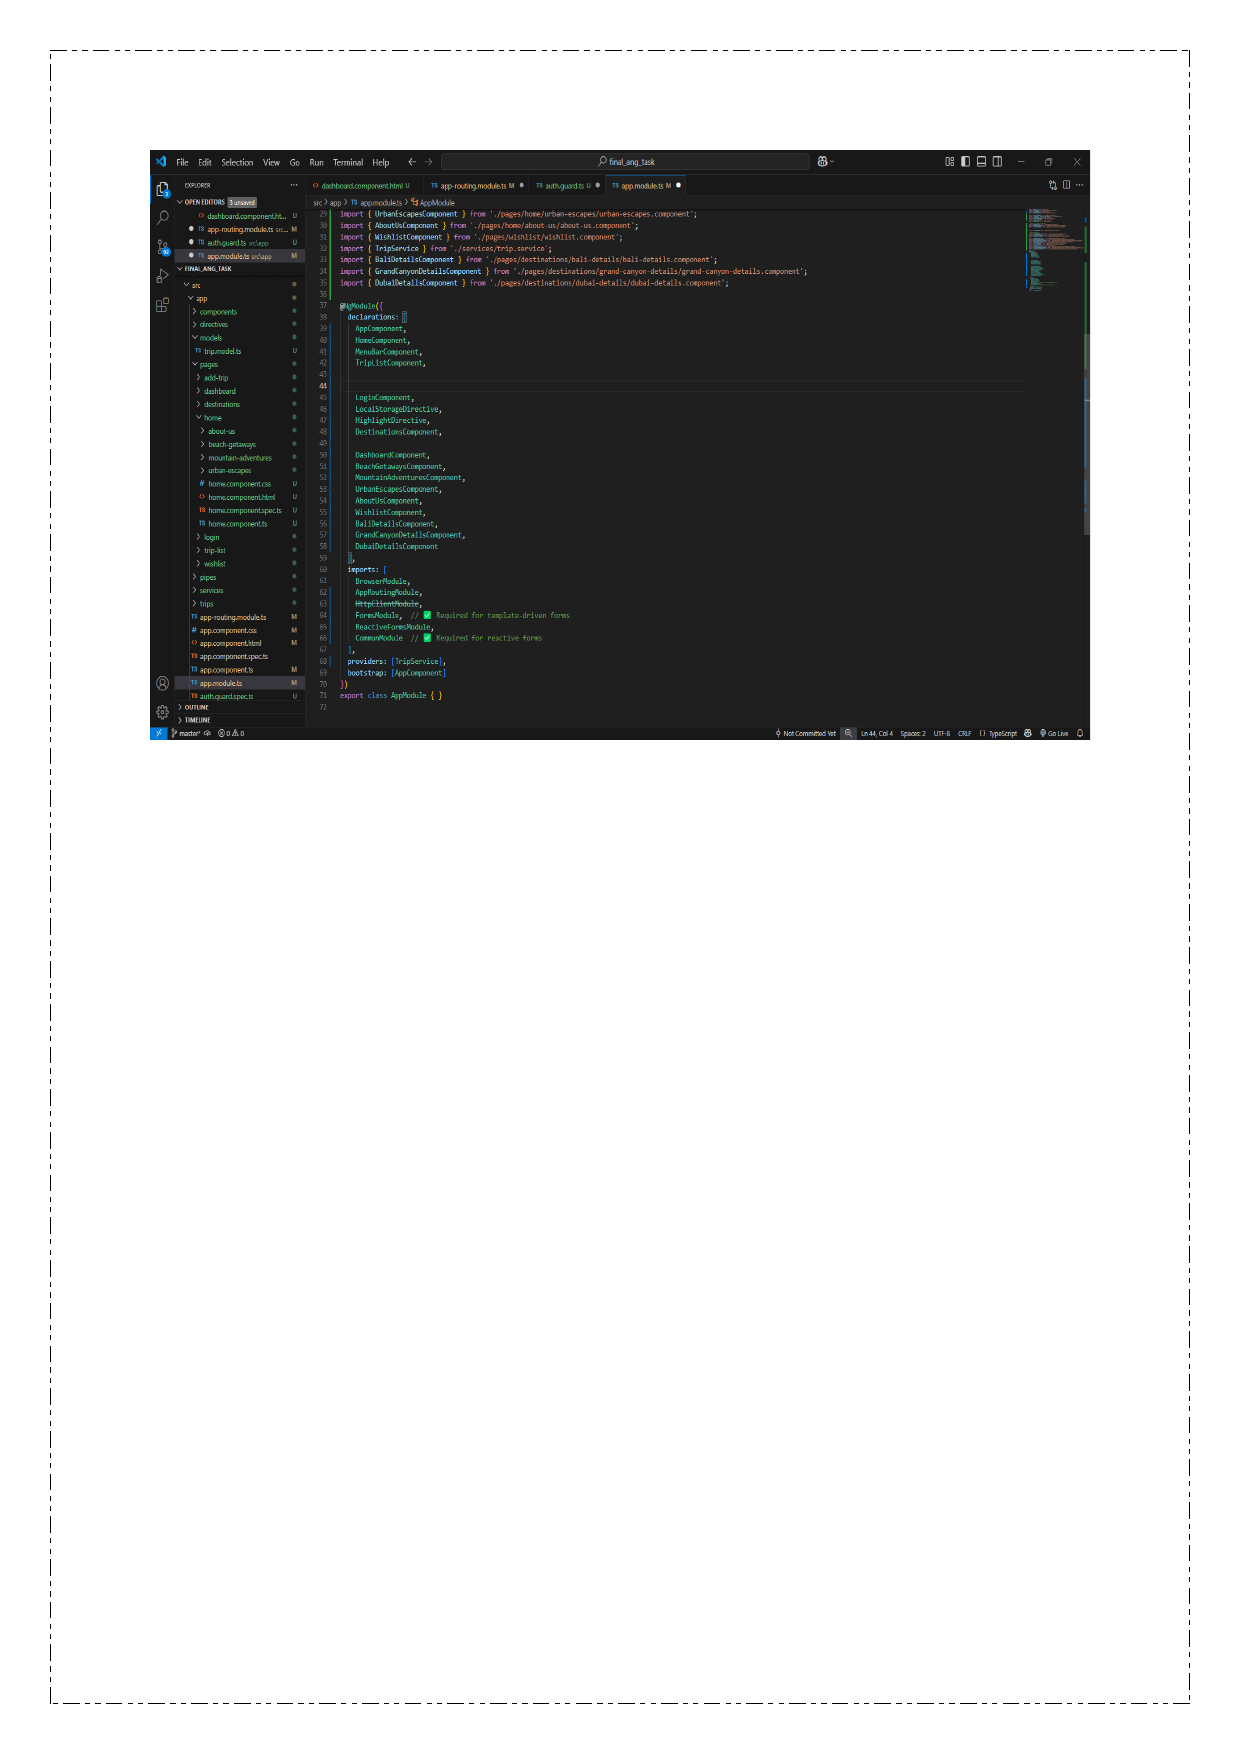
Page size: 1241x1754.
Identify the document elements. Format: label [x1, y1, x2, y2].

picture [150, 150, 1091, 740]
